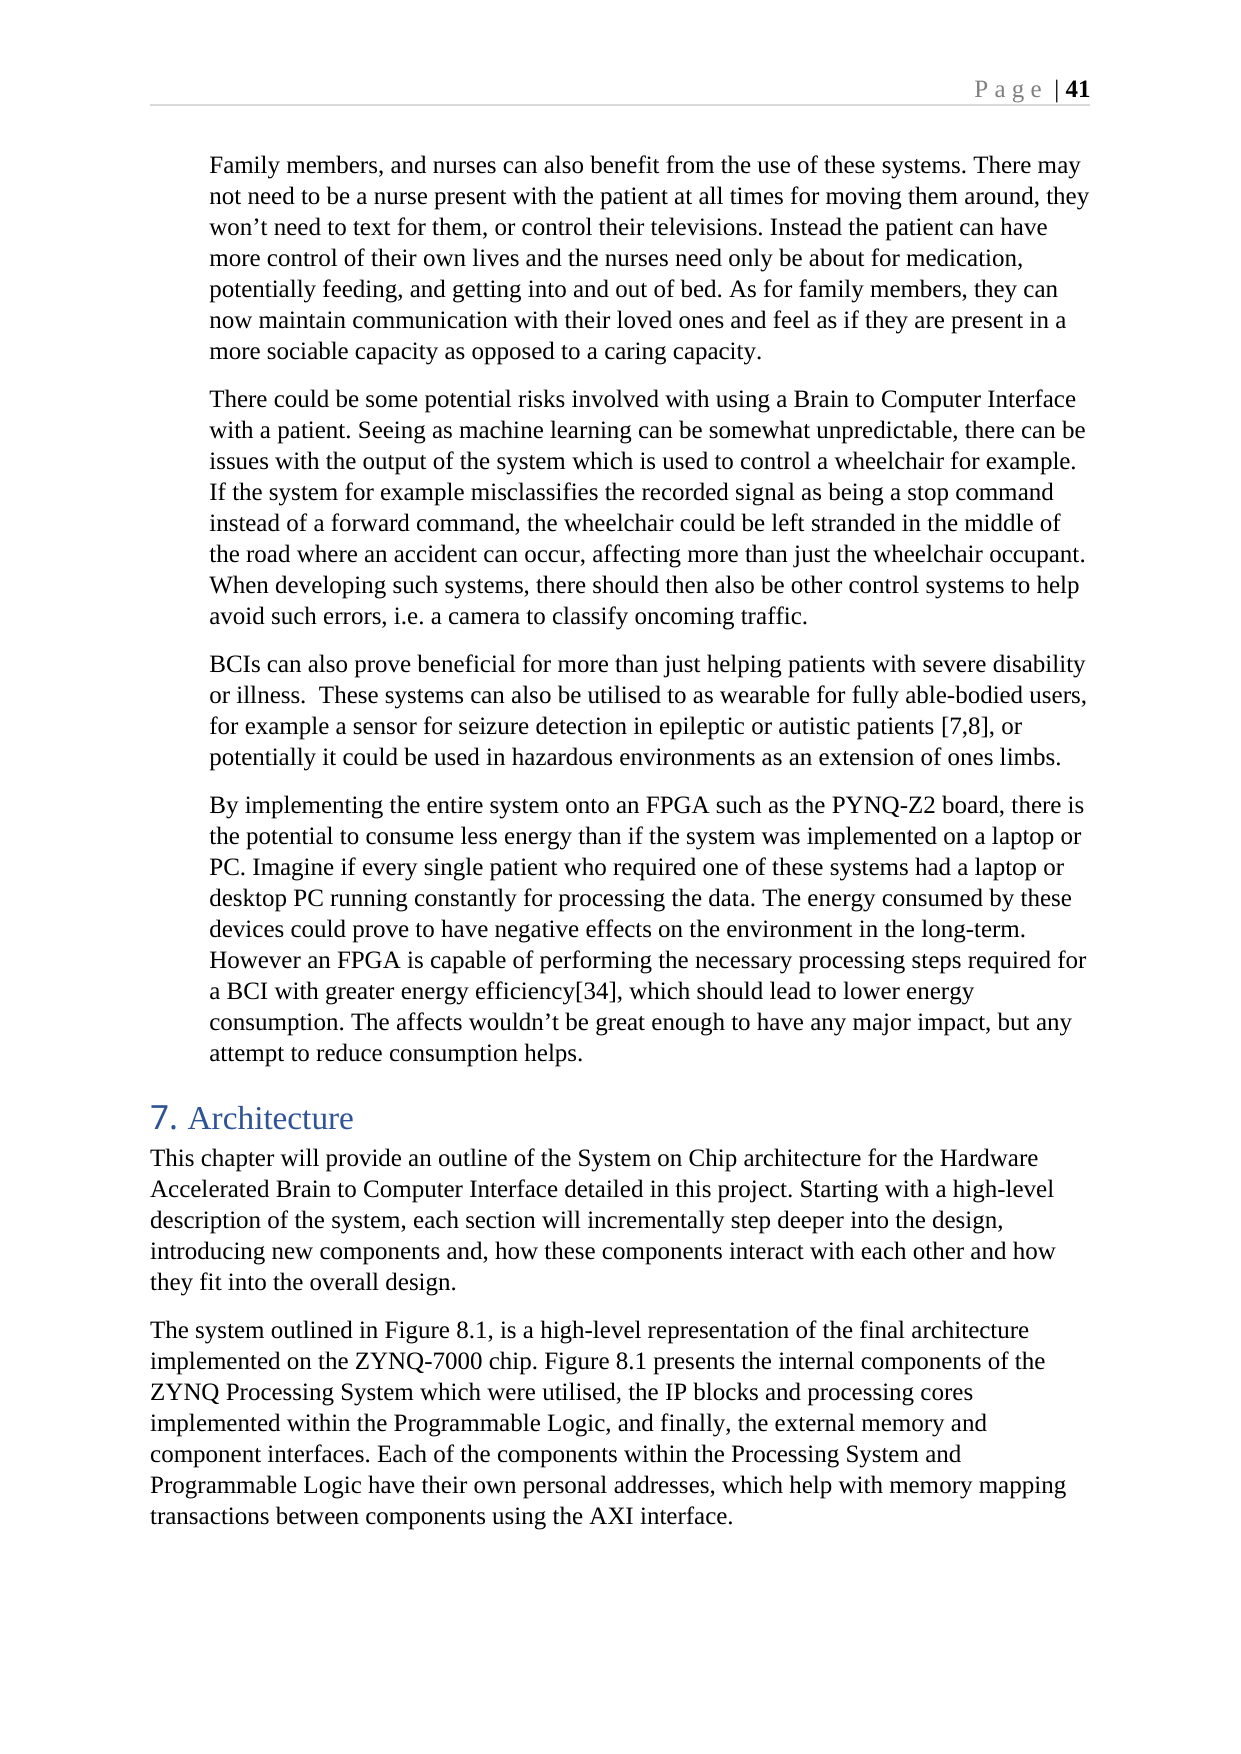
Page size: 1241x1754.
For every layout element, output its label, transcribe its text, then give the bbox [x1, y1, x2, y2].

text This chapter will provide an outline of the System on Chip architecture for the Hardware Accelerated Brain to Computer Interface detailed in this project. Starting with a high-level description of the system, each section will incrementally step deeper into the design, introducing new components and, how these components interact with each other and how they fit into the overall design. [150, 1143, 1090, 1296]
text Family members, and nurses can also benefit from the use of these systems. There may not need to be a nurse present with the patient at all times for moving them around, they won’t need to text for them, or control their televisions. Instead the patient can have more control of their own lives and the nurses need only be about for medication, potentially feeding, and getting into and out of bed. As for family members, they can now maintain communication with their loved ones and feel as if they are present in a more sociable capacity as opposed to a caring capacity. [209, 150, 1090, 365]
text The system outlined in Figure 8.1, is a high-level representation of the final architecture implemented on the ZYNQ-7000 chip. Figure 8.1 presents the internal components of the ZYNQ Processing System which were utilised, the IP blocks and processing cores implemented within the Programmable Logic, and finally, the external memory and component interfaces. Each of the components within the Processing System and Programmable Logic have their own personal addresses, which help with memory mapping transactions between components using the AXI interface. [150, 1315, 1090, 1530]
text There could be some potential risks involved with using a Brain to Computer Interface with a patient. Seeing as machine learning can be somewhat unpredictable, there can be issues with the output of the system which is used to control a wheelchair for example. If the system for example misclassifies the recorded signal as being a stop command instead of a forward command, the wheelchair could be left stranded in the middle of the road where an accident can occur, affecting more than just the wheelchair occupant. When developing such systems, there should then also be other control systems to help avoid such errors, i.e. a camera to classify oncoming traffic. [209, 384, 1090, 630]
text By implementing the entire system onto an FPGA such as the PYNQ-Z2 board, there is the potential to consume less energy than if the system was implemented on a laptop or PC. Imagine if every single patient who required one of these systems had a laptop or desktop PC running constantly for processing the data. The energy consumed by these devices could prove to have negative effects on the environment in the long-term. However an FPGA is capable of performing the necessary processing steps required for a BCI with greater energy efficiency[34], which should lead to lower energy consumption. The affects wouldn’t be great enough to have any major impact, but any attempt to reduce consumption helps. [209, 790, 1090, 1067]
subtitle Architecture [150, 1094, 1090, 1139]
text BCIs can also prove beneficial for more than just helping patients with severe disability or illness. These systems can also be utilised to as wearable for fully able-bodied users, for example a sensor for seizure detection in epileptic or autistic patients [7,8], or potentially it could be used in hazardous environments as an extension of ones limbs. [209, 649, 1090, 771]
